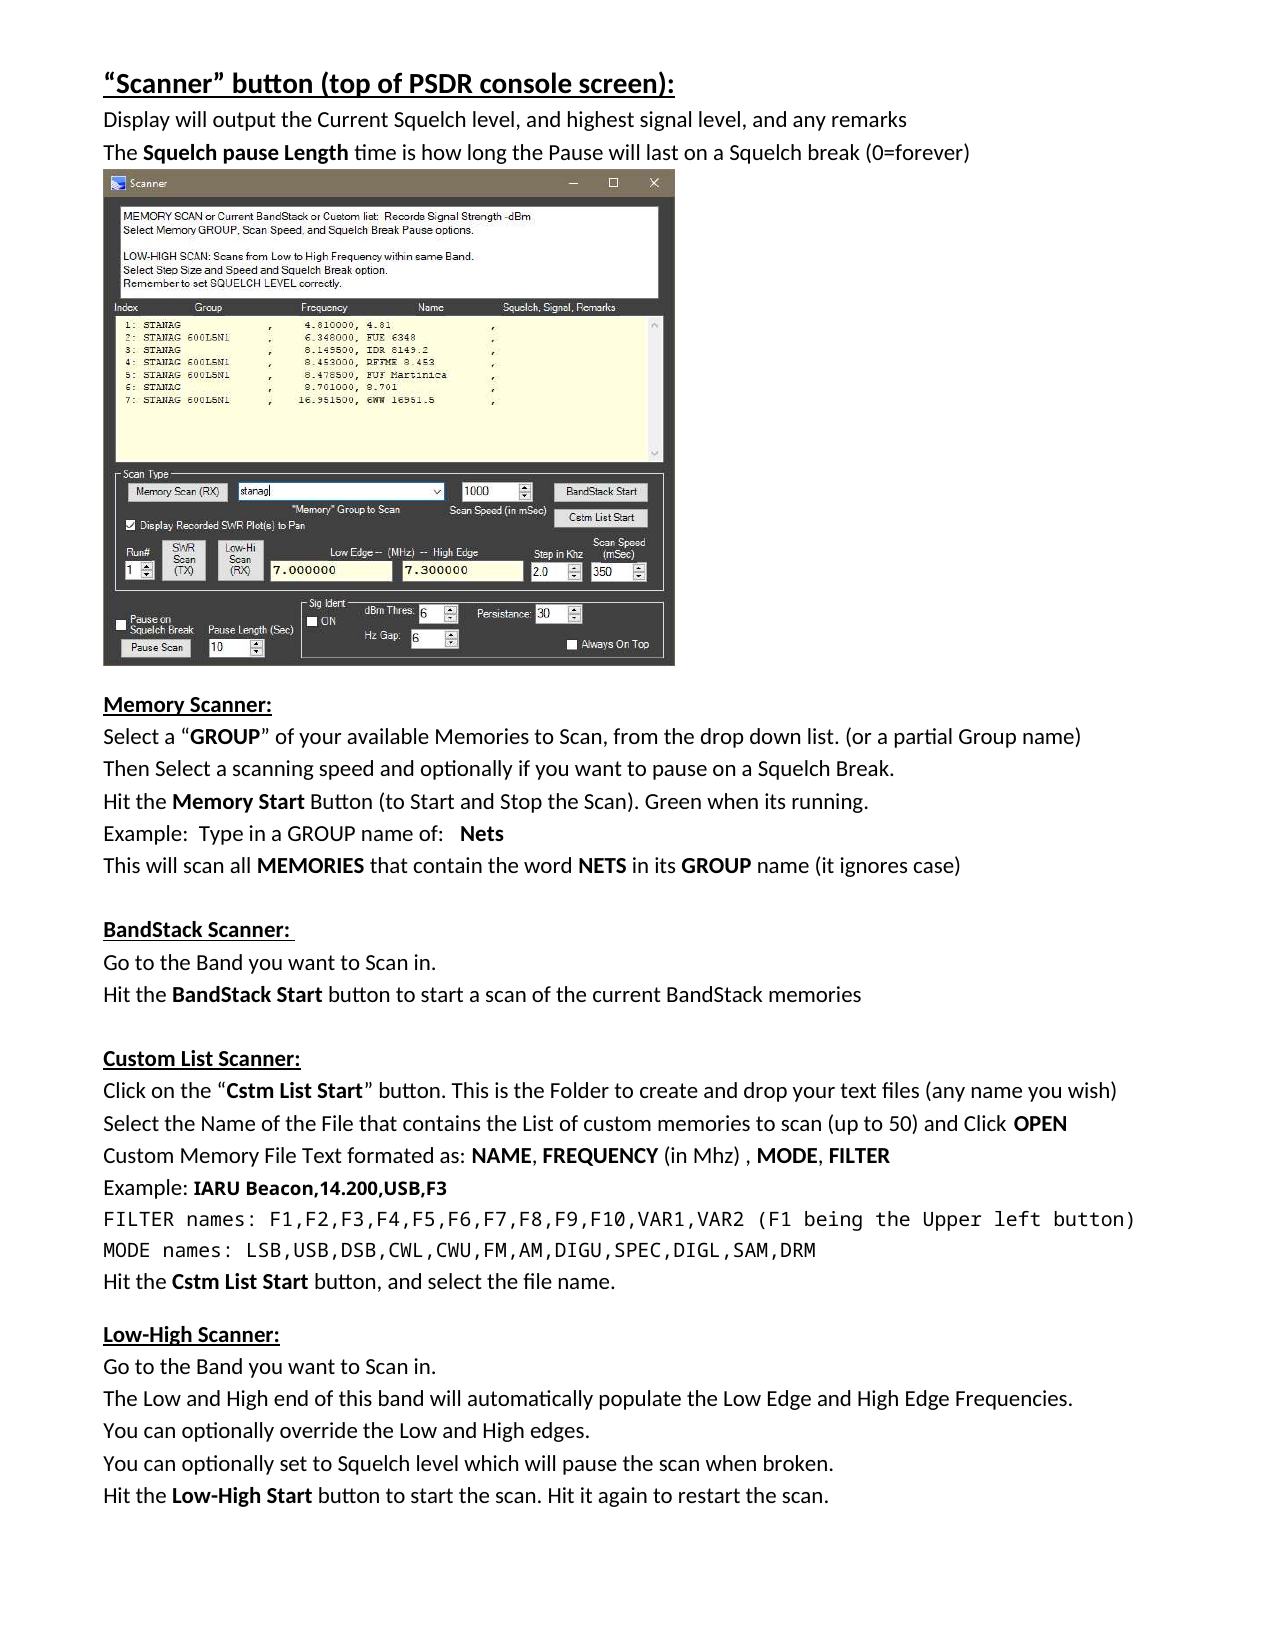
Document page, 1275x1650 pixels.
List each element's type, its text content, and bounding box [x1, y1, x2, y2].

picture [103, 169, 675, 666]
text Low-High Scanner: Go to the Band you want to Scan in. The Low and High end of this band will automatically populate the Low Edge and High Edge Frequencies. You can optionally override the Low and High edges. You can optionally set to Squelch level which will pause the scan when broken. Hit the Low-High Start button to start the scan. Hit it again to restart the scan. [103, 1320, 1181, 1541]
text Memory Scanner: Select a “GROUP” of your available Memories to Scan, from the drop down list. (or a partial Group name) Then Select a scanning speed and optionally if you want to pause on a Squelch Break. Hit the Memory Start Button (to Start and Stop the Scan). Green when its running. Example: Type in a GROUP name of: Nets This will scan all MEMORIES that contain the word NETS in its GROUP name (it ignores case) BandStack Scanner: Go to the Band you want to Scan in. Hit the BandStack Start button to start a scan of the current BandStack memories Custom List Scanner: Click on the “Cstm List Start” button. This is the Folder to create and drop your text files (any name you wish) Select the Name of the File that contains the List of custom memories to scan (up to 50) and Click OPEN Custom Memory File Text formated as: NAME, FREQUENCY (in Mhz) , MODE, FILTER Example: IARU Beacon,14.200,USB,F3 FILTER names: F1,F2,F3,F4,F5,F6,F7,F8,F9,F10,VAR1,VAR2 (F1 being the Upper left button) MODE names: LSB,USB,DSB,CWL,CWU,FM,AM,DIGU,SPEC,DIGL,SAM,DRM Hit the Cstm List Start button, and select the file name. [103, 690, 1181, 1295]
